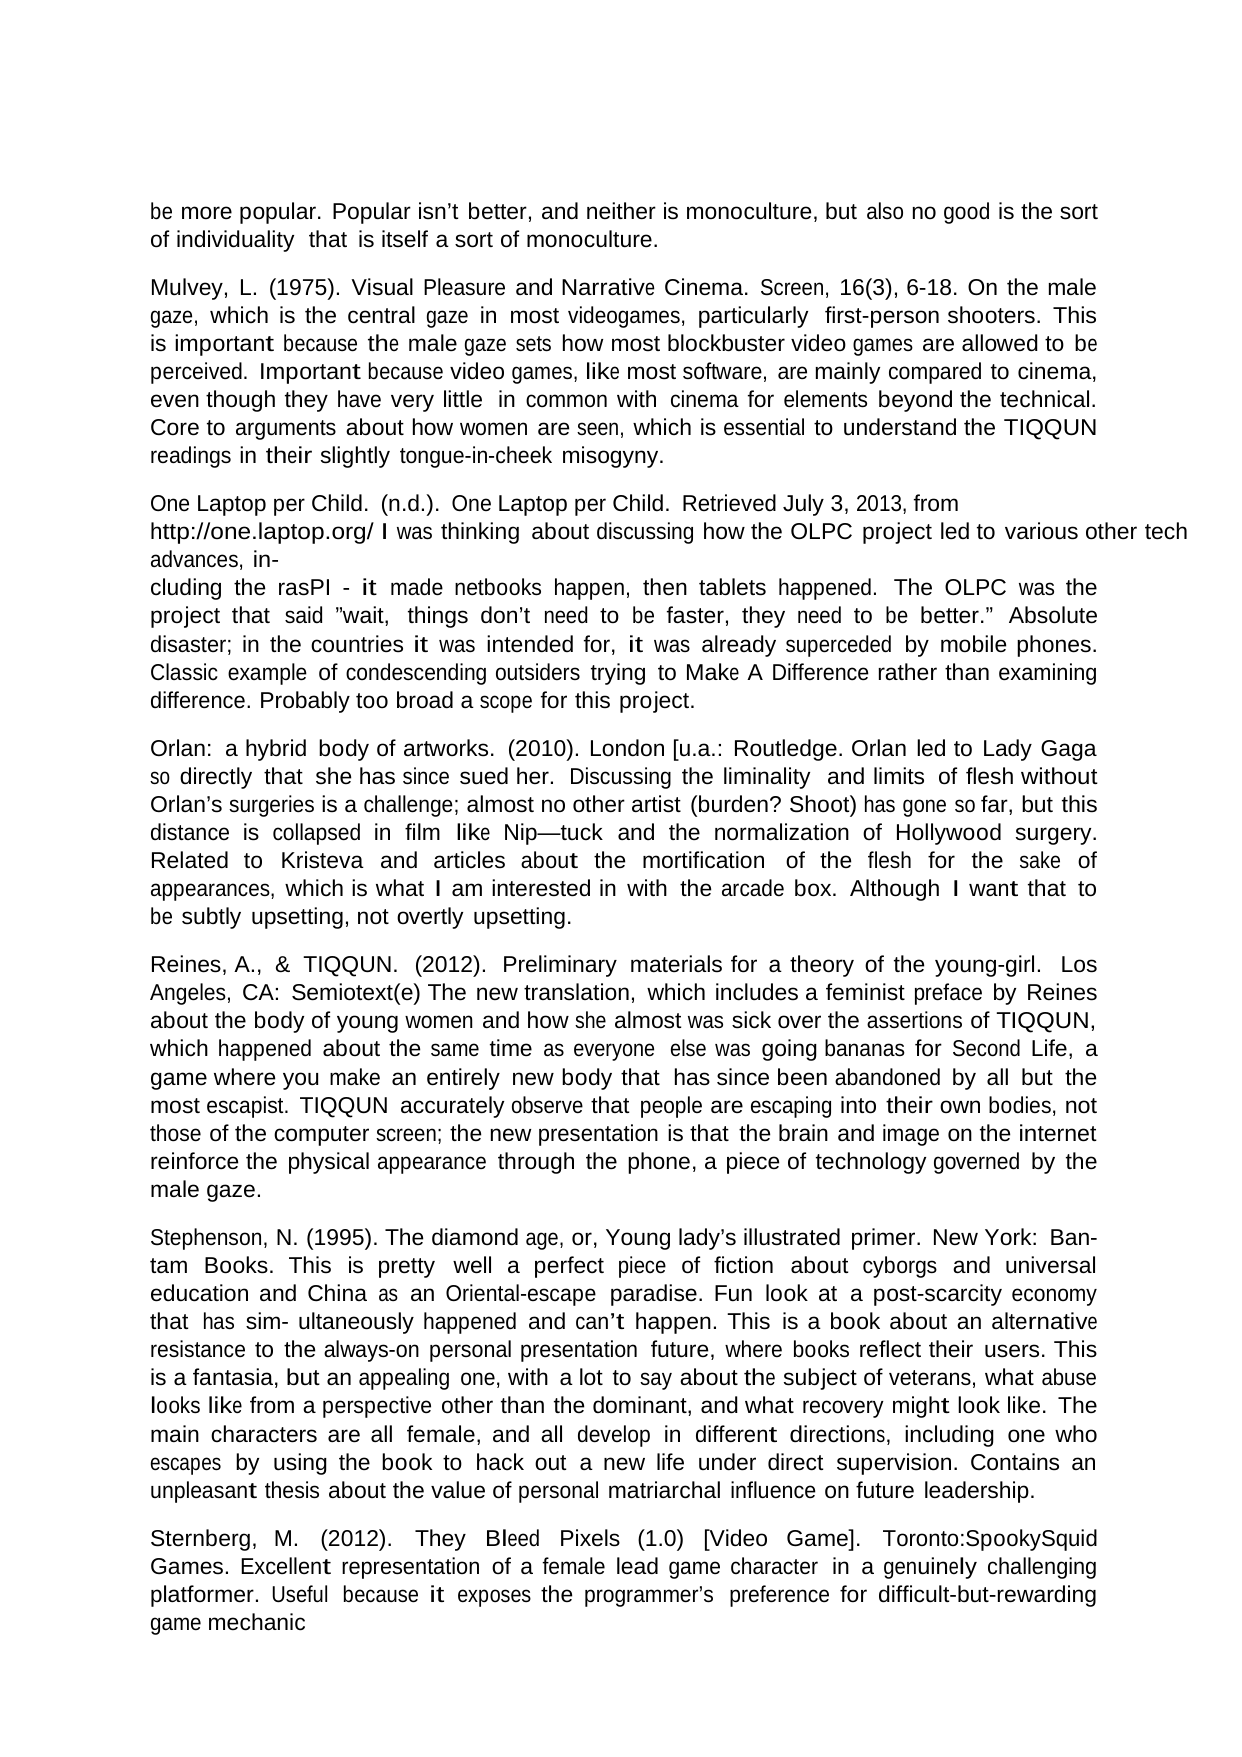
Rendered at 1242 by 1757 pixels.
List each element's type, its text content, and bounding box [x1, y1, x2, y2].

text Reines, A., & TIQQUN. (2012). Preliminary materials for a theory of the young-girl. Los Angeles, CA: Semiotext(e) The new translation, which includes a feminist preface by Reines about the body of young women and how she almost was sick over the assertions of TIQQUN, which happened about the same time as everyone else was going bananas for Second Life, a game where you make an entirely new body that has since been abandoned by all but the most escapist. TIQQUN accurately observe that people are escaping into their own bodies, not those of the computer screen; the new presentation is that the brain and image on the internet reinforce the physical appearance through the phone, a piece of technology governed by the male gaze. [150, 951, 1098, 1202]
text be more popular. Popular isn’t better, and neither is monoculture, but also no good is the sort of individuality that is itself a sort of monoculture. [150, 198, 1098, 252]
text One Laptop per Child. (n.d.). One Laptop per Child. Retrieved July 3, 2013, from http://one.laptop.org/ I was thinking about discussing how the OLPC project led to various other tech advances, in- [150, 490, 1188, 572]
text Stephenson, N. (1995). The diamond age, or, Young lady’s illustrated primer. New York: Ban- tam Books. This is pretty well a perfect piece of fiction about cyborgs and universal education and China as an Oriental-escape paradise. Fun look at a post-scarcity economy that has sim- ultaneously happened and can’t happen. This is a book about an alternative resistance to the always-on personal presentation future, where books reflect their users. This is a fantasia, but an appealing one, with a lot to say about the subject of veterans, what abuse looks like from a perspective other than the dominant, and what recovery might look like. The main characters are all female, and all develop in different directions, including one who escapes by using the book to hack out a new life under direct supervision. Contains an unpleasant thesis about the value of personal matriarchal influence on future leadership. [150, 1224, 1098, 1503]
text Sternberg, M. (2012). They Bleed Pixels (1.0) [Video Game]. Toronto:SpookySquid Games. Excellent representation of a female lead game character in a genuinely challenging platformer. Useful because it exposes the programmer’s preference for difficult-but-rewarding game mechanic [150, 1524, 1098, 1635]
text Orlan: a hybrid body of artworks. (2010). London [u.a.: Routledge. Orlan led to Lady Gaga so directly that she has since sued her. Discussing the liminality and limits of flesh without Orlan’s surgeries is a challenge; almost no other artist (burden? Shoot) has gone so far, but this distance is collapsed in film like Nip—tuck and the normalization of Hollywood surgery. Related to Kristeva and articles about the mortification of the flesh for the sake of appearances, which is what I am interested in with the arcade box. Although I want that to be subtly upsetting, not overtly upsetting. [150, 734, 1098, 929]
text Mulvey, L. (1975). Visual Pleasure and Narrative Cinema. Screen, 16(3), 6-18. On the male gaze, which is the central gaze in most videogames, particularly first-person shooters. This is important because the male gaze sets how most blockbuster video games are allowed to be perceived. Important because video games, like most software, are mainly compared to cinema, even though they have very little in common with cinema for elements beyond the technical. Core to arguments about how women are seen, which is essential to understand the TIQQUN readings in their slightly tongue-in-cheek misogyny. [150, 273, 1098, 468]
text cluding the rasPI - it made netbooks happen, then tablets happened. The OLPC was the project that said ”wait, things don’t need to be faster, they need to be better.” Absolute disaster; in the countries it was intended for, it was already superceded by mobile phones. Classic example of condescending outsiders trying to Make A Difference rather than examining difference. Probably too broad a scope for this project. [150, 574, 1098, 713]
